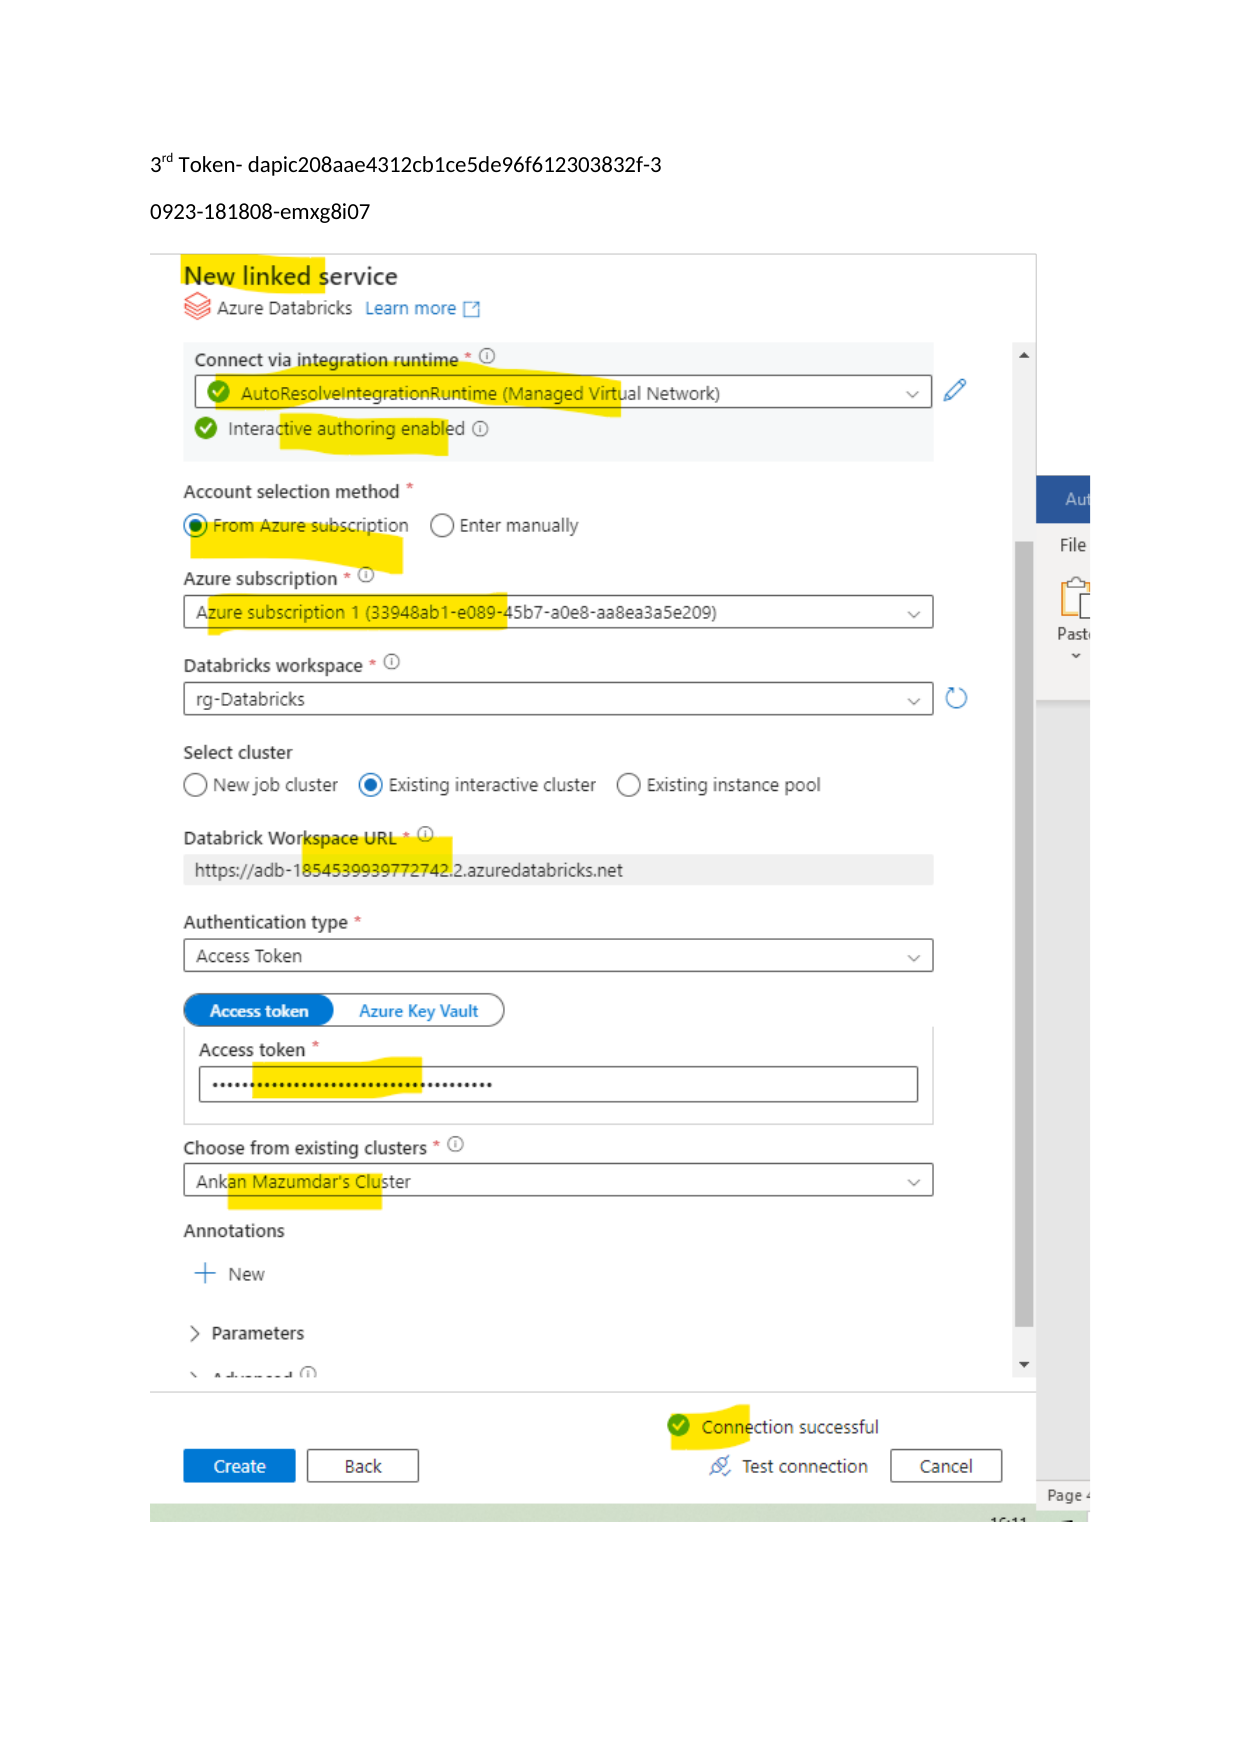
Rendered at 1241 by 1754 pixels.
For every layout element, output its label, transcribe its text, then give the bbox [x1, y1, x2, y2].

text 3rd Token- dapic208aae4312cb1ce5de96f612303832f-3 [150, 150, 1090, 178]
text 0923-181808-emxg8i07 [150, 197, 1090, 225]
picture [150, 243, 1091, 1522]
